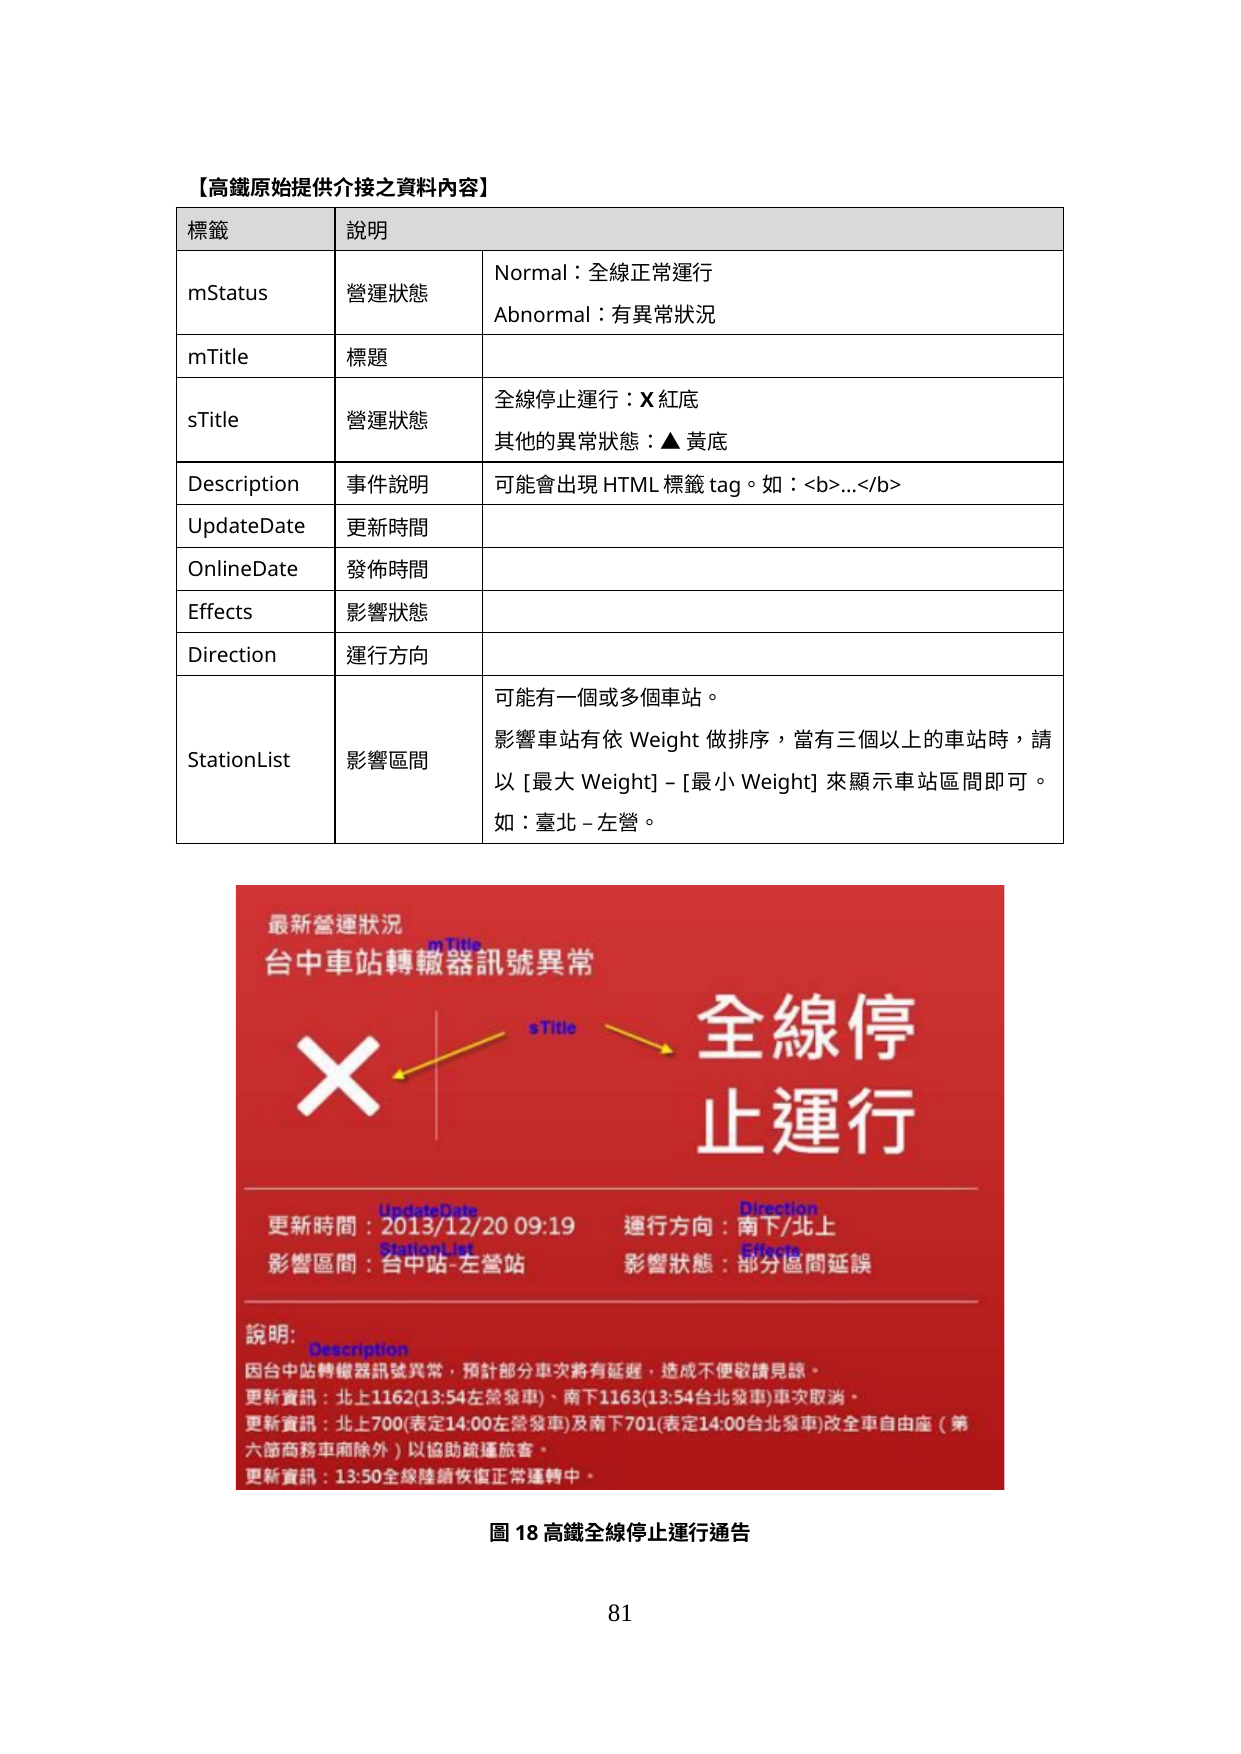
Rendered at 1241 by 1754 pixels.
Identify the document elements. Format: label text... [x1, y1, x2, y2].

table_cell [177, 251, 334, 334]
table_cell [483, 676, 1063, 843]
text 【高鐵原始提供介接之資料內容】 [187, 166, 1053, 207]
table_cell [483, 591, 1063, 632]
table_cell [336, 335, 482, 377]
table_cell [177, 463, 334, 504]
text 圖 18 高鐵全線停止運行通告 [187, 1510, 1053, 1552]
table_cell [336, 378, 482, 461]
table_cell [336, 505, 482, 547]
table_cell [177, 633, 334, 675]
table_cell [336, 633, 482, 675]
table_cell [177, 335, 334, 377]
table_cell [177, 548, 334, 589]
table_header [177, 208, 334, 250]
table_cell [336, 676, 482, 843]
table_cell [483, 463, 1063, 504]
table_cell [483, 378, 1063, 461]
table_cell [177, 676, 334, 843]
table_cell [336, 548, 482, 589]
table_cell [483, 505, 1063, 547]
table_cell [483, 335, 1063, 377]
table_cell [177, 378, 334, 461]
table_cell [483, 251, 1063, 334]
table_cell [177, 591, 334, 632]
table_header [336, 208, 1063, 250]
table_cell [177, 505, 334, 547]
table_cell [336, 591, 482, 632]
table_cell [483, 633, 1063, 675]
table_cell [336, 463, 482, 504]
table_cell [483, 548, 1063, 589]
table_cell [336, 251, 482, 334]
picture [235, 885, 1005, 1490]
